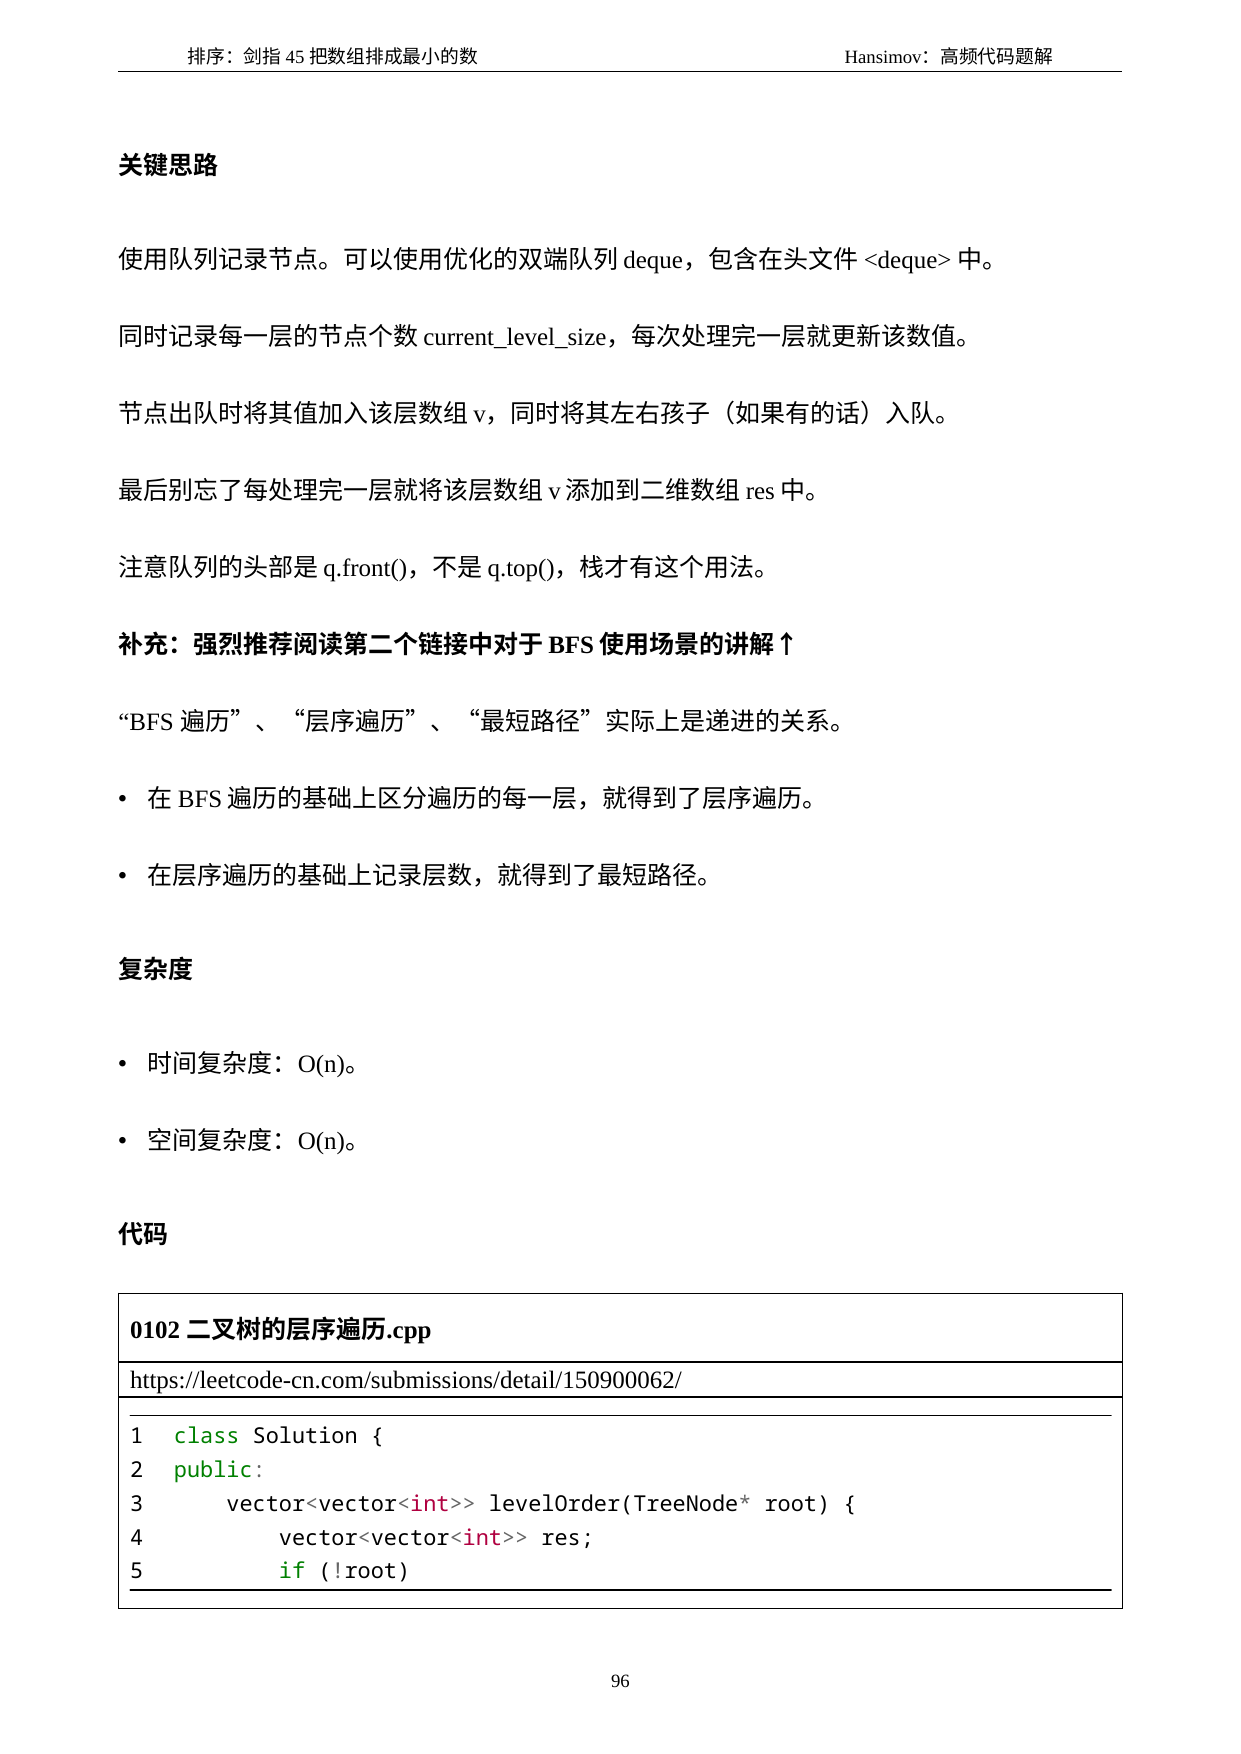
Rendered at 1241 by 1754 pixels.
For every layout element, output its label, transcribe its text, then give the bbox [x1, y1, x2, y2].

subtitle 代码 [118, 1198, 1097, 1266]
subtitle 关键思路 [118, 130, 1097, 198]
text 最后别忘了每处理完一层就将该层数组v添加到二维数组res中。 [118, 455, 1122, 523]
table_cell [119, 1398, 1122, 1607]
text 在层序遍历的基础上记录层数，就得到了最短路径。 [118, 840, 1122, 908]
table_header 0102 二叉树的层序遍历.cpp [119, 1294, 1122, 1361]
text 时间复杂度：O(n)。 [118, 1028, 1122, 1096]
text 注意队列的头部是q.front()，不是q.top()，栈才有这个用法。 [118, 532, 1122, 600]
text “BFS 遍历”、“层序遍历”、“最短路径”实际上是递进的关系。 [118, 686, 1122, 754]
text 同时记录每一层的节点个数current_level_size，每次处理完一层就更新该数值。 [118, 301, 1122, 369]
table_cell https://leetcode-cn.com/submissions/detail/150900062/ [119, 1363, 1122, 1396]
text 空间复杂度：O(n)。 [118, 1104, 1122, 1172]
text 补充：强烈推荐阅读第二个链接中对于BFS使用场景的讲解↑ [118, 609, 1122, 677]
subtitle 复杂度 [118, 934, 1097, 1002]
text 在BFS遍历的基础上区分遍历的每一层，就得到了层序遍历。 [118, 763, 1122, 831]
text 节点出队时将其值加入该层数组v，同时将其左右孩子（如果有的话）入队。 [118, 378, 1122, 446]
text 使用队列记录节点。可以使用优化的双端队列deque，包含在头文件 <deque> 中。 [118, 224, 1122, 292]
